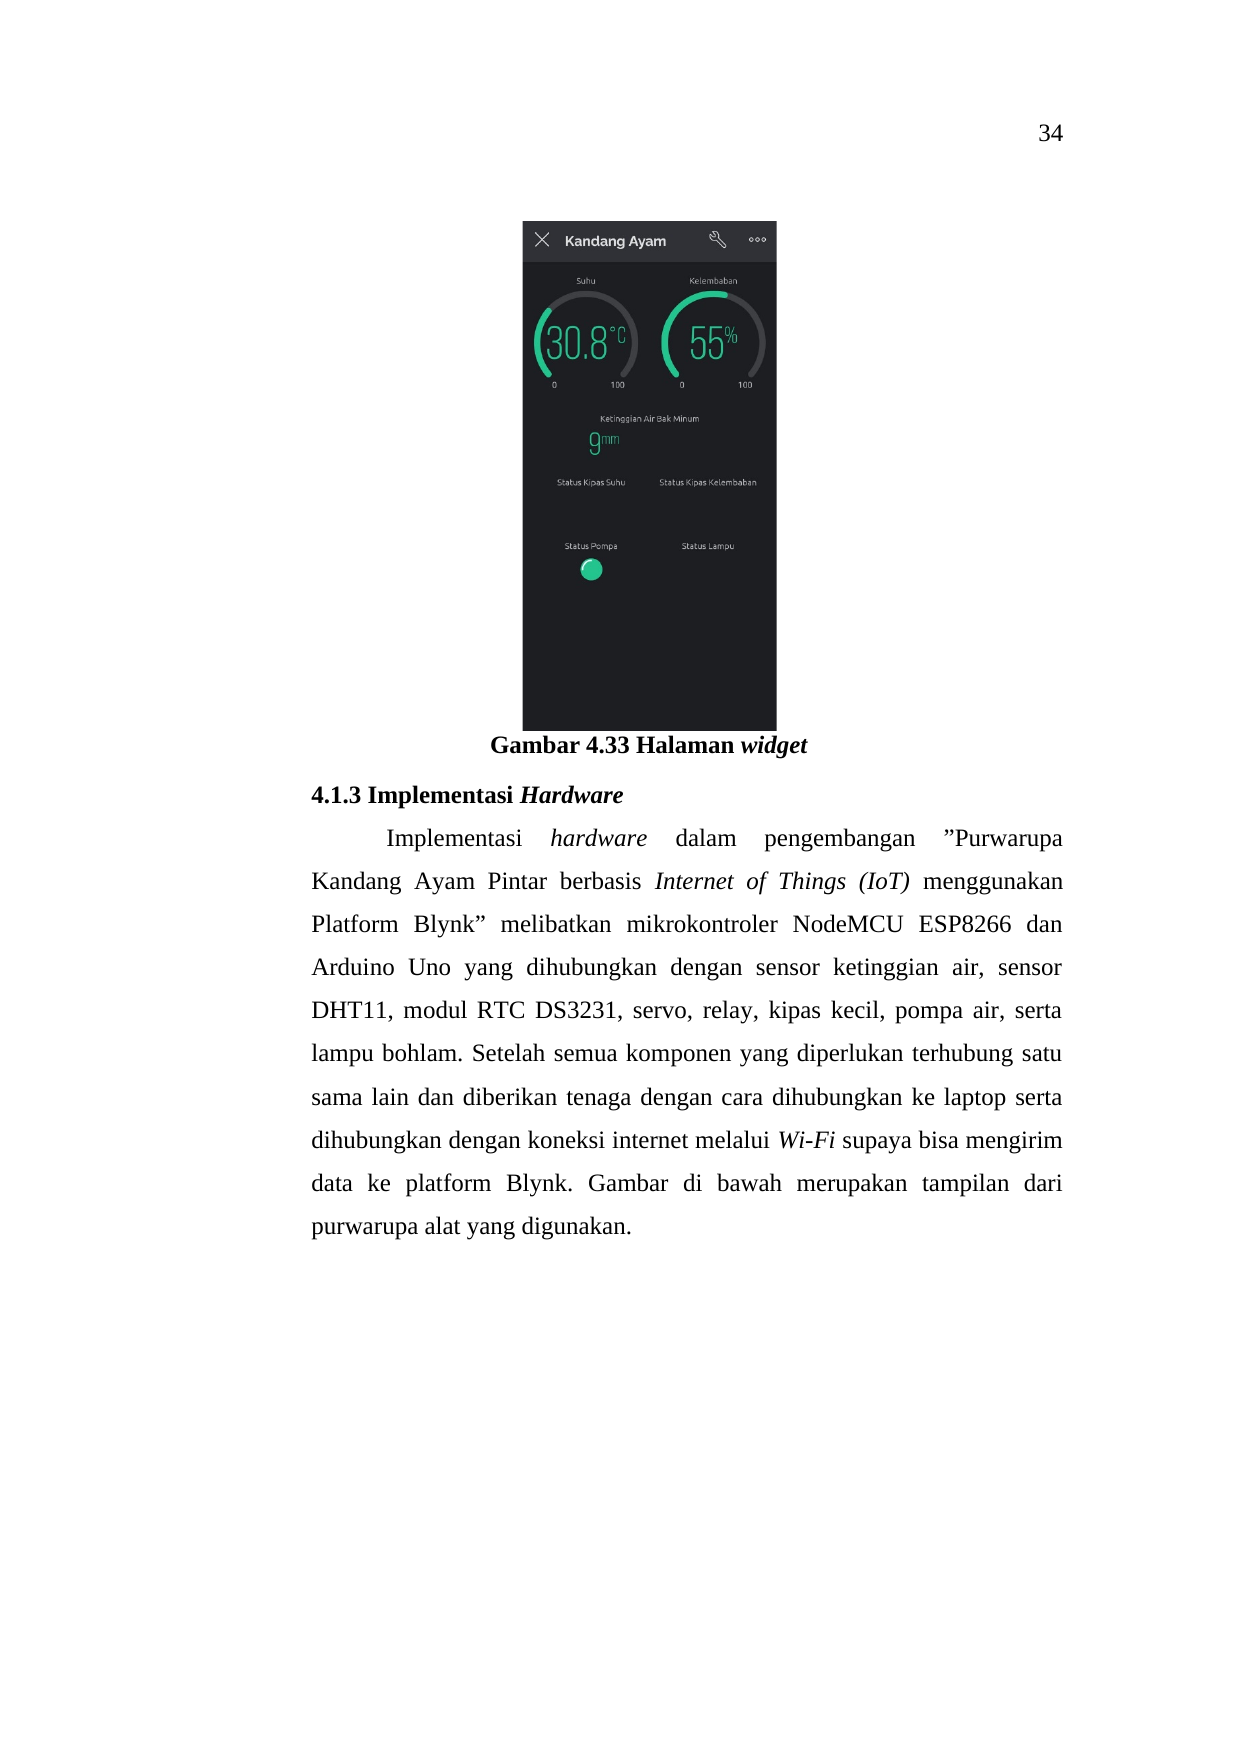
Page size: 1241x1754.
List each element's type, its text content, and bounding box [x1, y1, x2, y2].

text Implementasi hardware dalam pengembangan ”Purwarupa Kandang Ayam Pintar berbasis Internet of Things (IoT) menggunakan Platform Blynk” melibatkan mikrokontroler NodeMCU ESP8266 dan Arduino Uno yang dihubungkan dengan sensor ketinggian air, sensor DHT11, modul RTC DS3231, servo, relay, kipas kecil, pompa air, serta lampu bohlam. Setelah semua komponen yang diperlukan terhubung satu sama lain dan diberikan tenaga dengan cara dihubungkan ke laptop serta dihubungkan dengan koneksi internet melalui Wi-Fi supaya bisa mengirim data ke platform Blynk. Gambar di bawah merupakan tampilan dari purwarupa alat yang digunakan. [311, 823, 1063, 1240]
subtitle Implementasi Hardware [311, 780, 1063, 808]
picture [522, 221, 777, 731]
